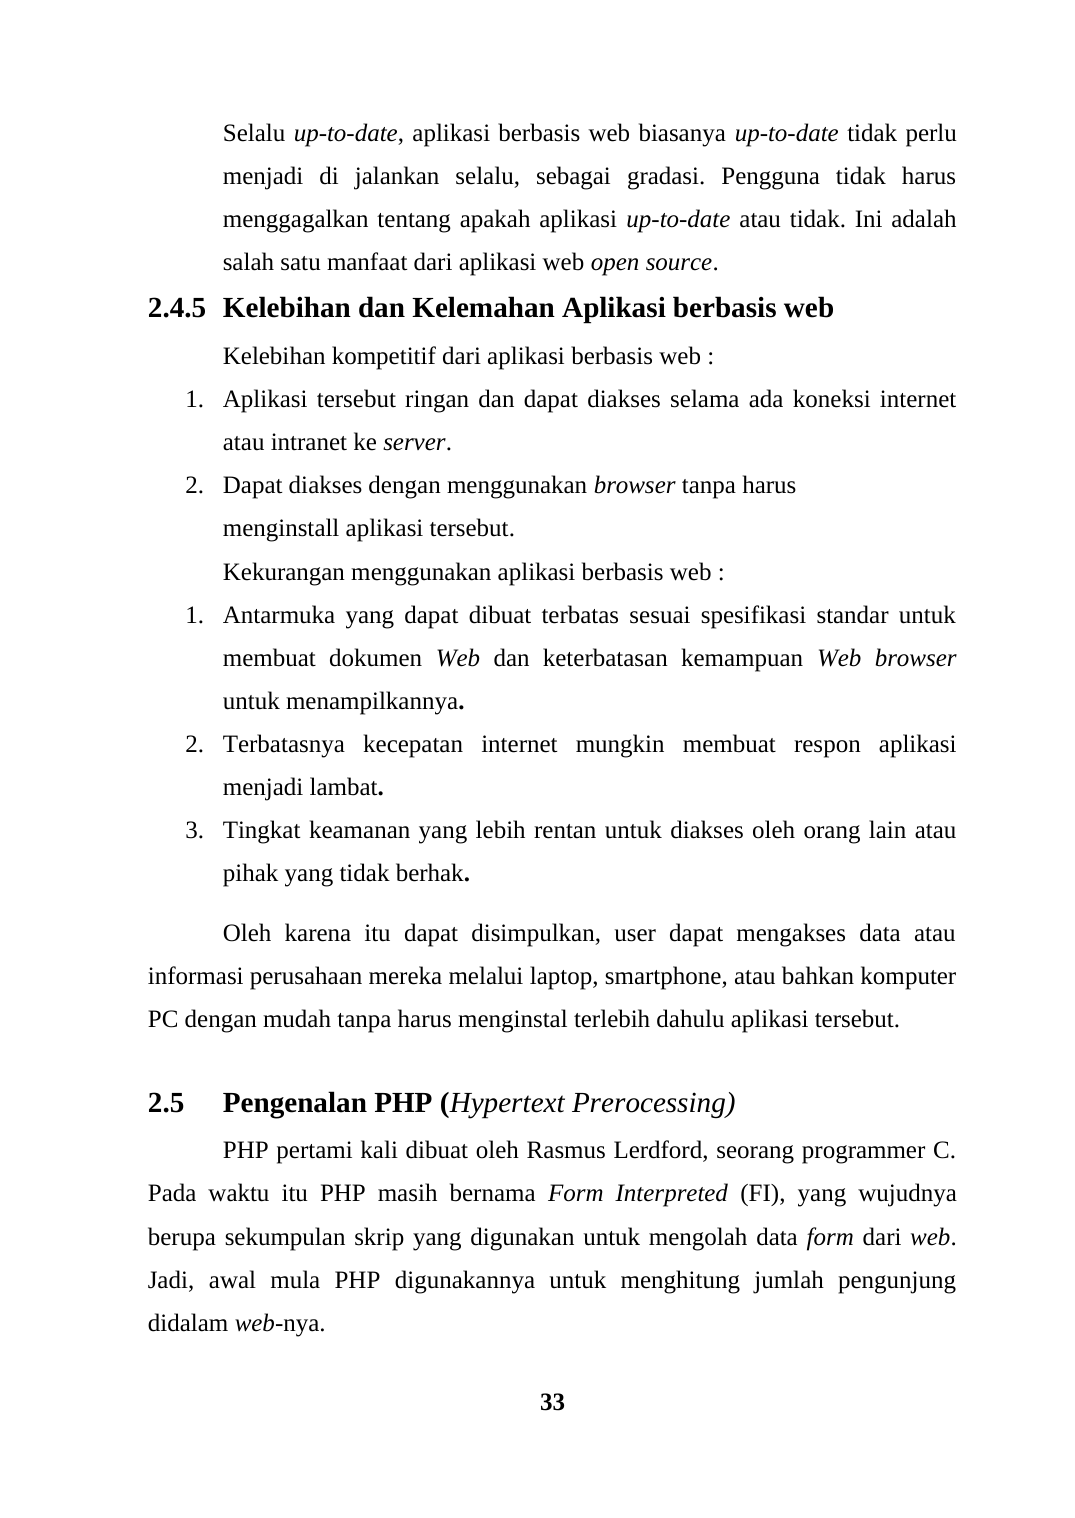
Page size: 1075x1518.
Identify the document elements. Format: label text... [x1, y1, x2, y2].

list Kelebihan dan Kelemahan Aplikasi berbasis web [148, 291, 957, 324]
list PHP pertami kali dibuat oleh Rasmus Lerdford, seorang programmer C. Pada waktu itu PHP masih bernama Form Interpreted (FI), yang wujudnya berupa sekumpulan skrip yang digunakan untuk mengolah data form dari web. Jadi, awal mula PHP digunakannya untuk menghitung jumlah pengunjung didalam web-nya. [148, 1135, 957, 1337]
list Kekurangan menggunakan aplikasi berbasis web : [185, 557, 957, 585]
subtitle Pengenalan PHP (Hypertext Prerocessing) [148, 1085, 957, 1119]
list Kelebihan kompetitif dari aplikasi berbasis web : [185, 341, 957, 370]
list Dapat diakses dengan menggunakan browser tanpa harus [185, 470, 957, 499]
text Oleh karena itu dapat disimpulkan, user dapat mengakses data atau informasi perusahaan mereka melalui laptop, smartphone, atau bahkan komputer PC dengan mudah tanpa harus menginstal terlebih dahulu aplikasi tersebut. [148, 918, 957, 1033]
list Tingkat keamanan yang lebih rentan untuk diakses oleh orang lain atau pihak yang tidak berhak. [185, 815, 957, 887]
list menginstall aplikasi tersebut. [185, 513, 957, 542]
list Antarmuka yang dapat dibuat terbatas sesuai spesifikasi standar untuk membuat dokumen Web dan keterbatasan kemampuan Web browser untuk menampilkannya. [185, 600, 957, 715]
list Aplikasi tersebut ringan dan dapat diakses selama ada koneksi internet atau intranet ke server. [185, 384, 957, 456]
list Terbatasnya kecepatan internet mungkin membuat respon aplikasi menjadi lambat. [185, 729, 957, 801]
list Selalu up-to-date, aplikasi berbasis web biasanya up-to-date tidak perlu menjadi di jalankan selalu, sebagai gradasi. Pengguna tidak harus menggagalkan tentang apakah aplikasi up-to-date atau tidak. Ini adalah salah satu manfaat dari aplikasi web open source. [223, 118, 957, 276]
